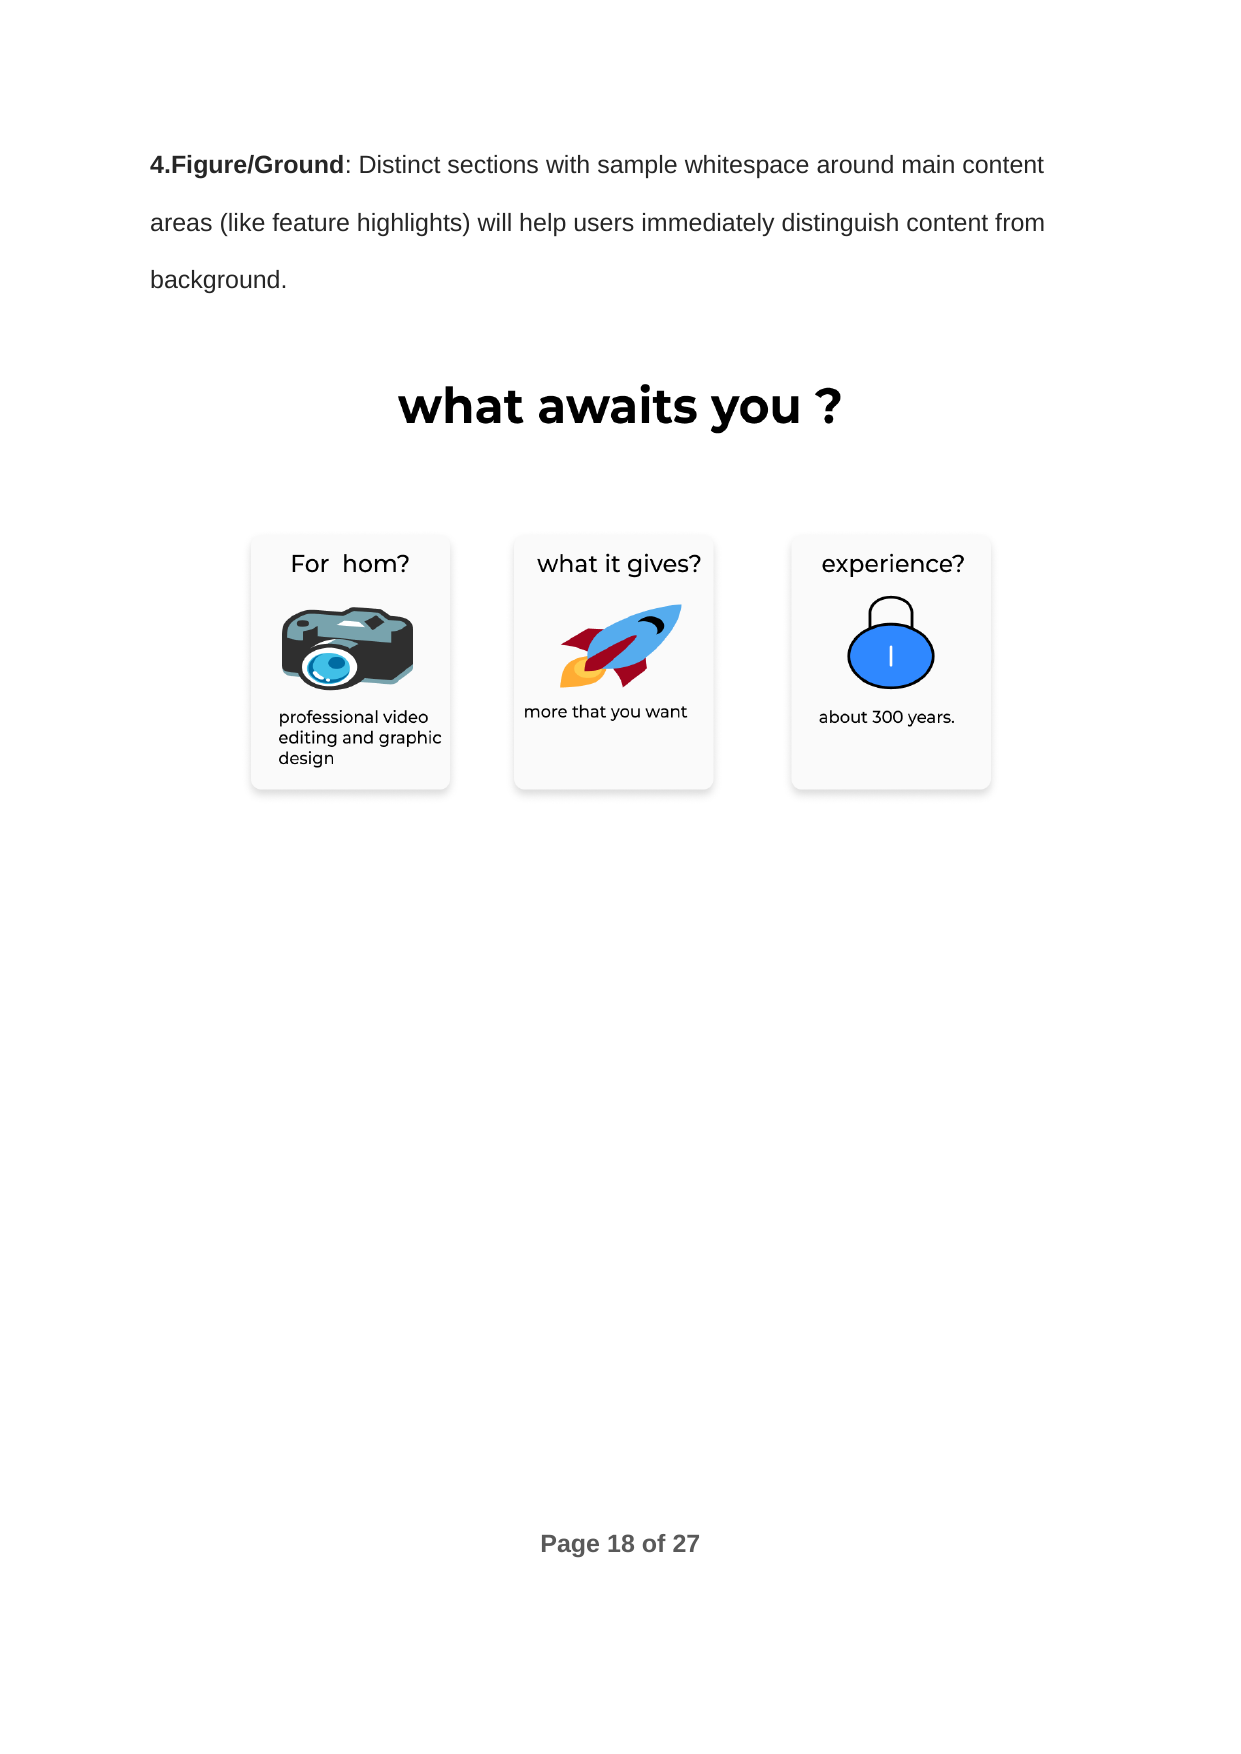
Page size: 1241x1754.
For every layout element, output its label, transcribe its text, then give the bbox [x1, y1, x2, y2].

picture [150, 335, 1091, 953]
subtitle 4.Figure/Ground: Distinct sections with sample whitespace around main content areas (like feature highlights) will help users immediately distinguish content from background. [150, 150, 1090, 294]
